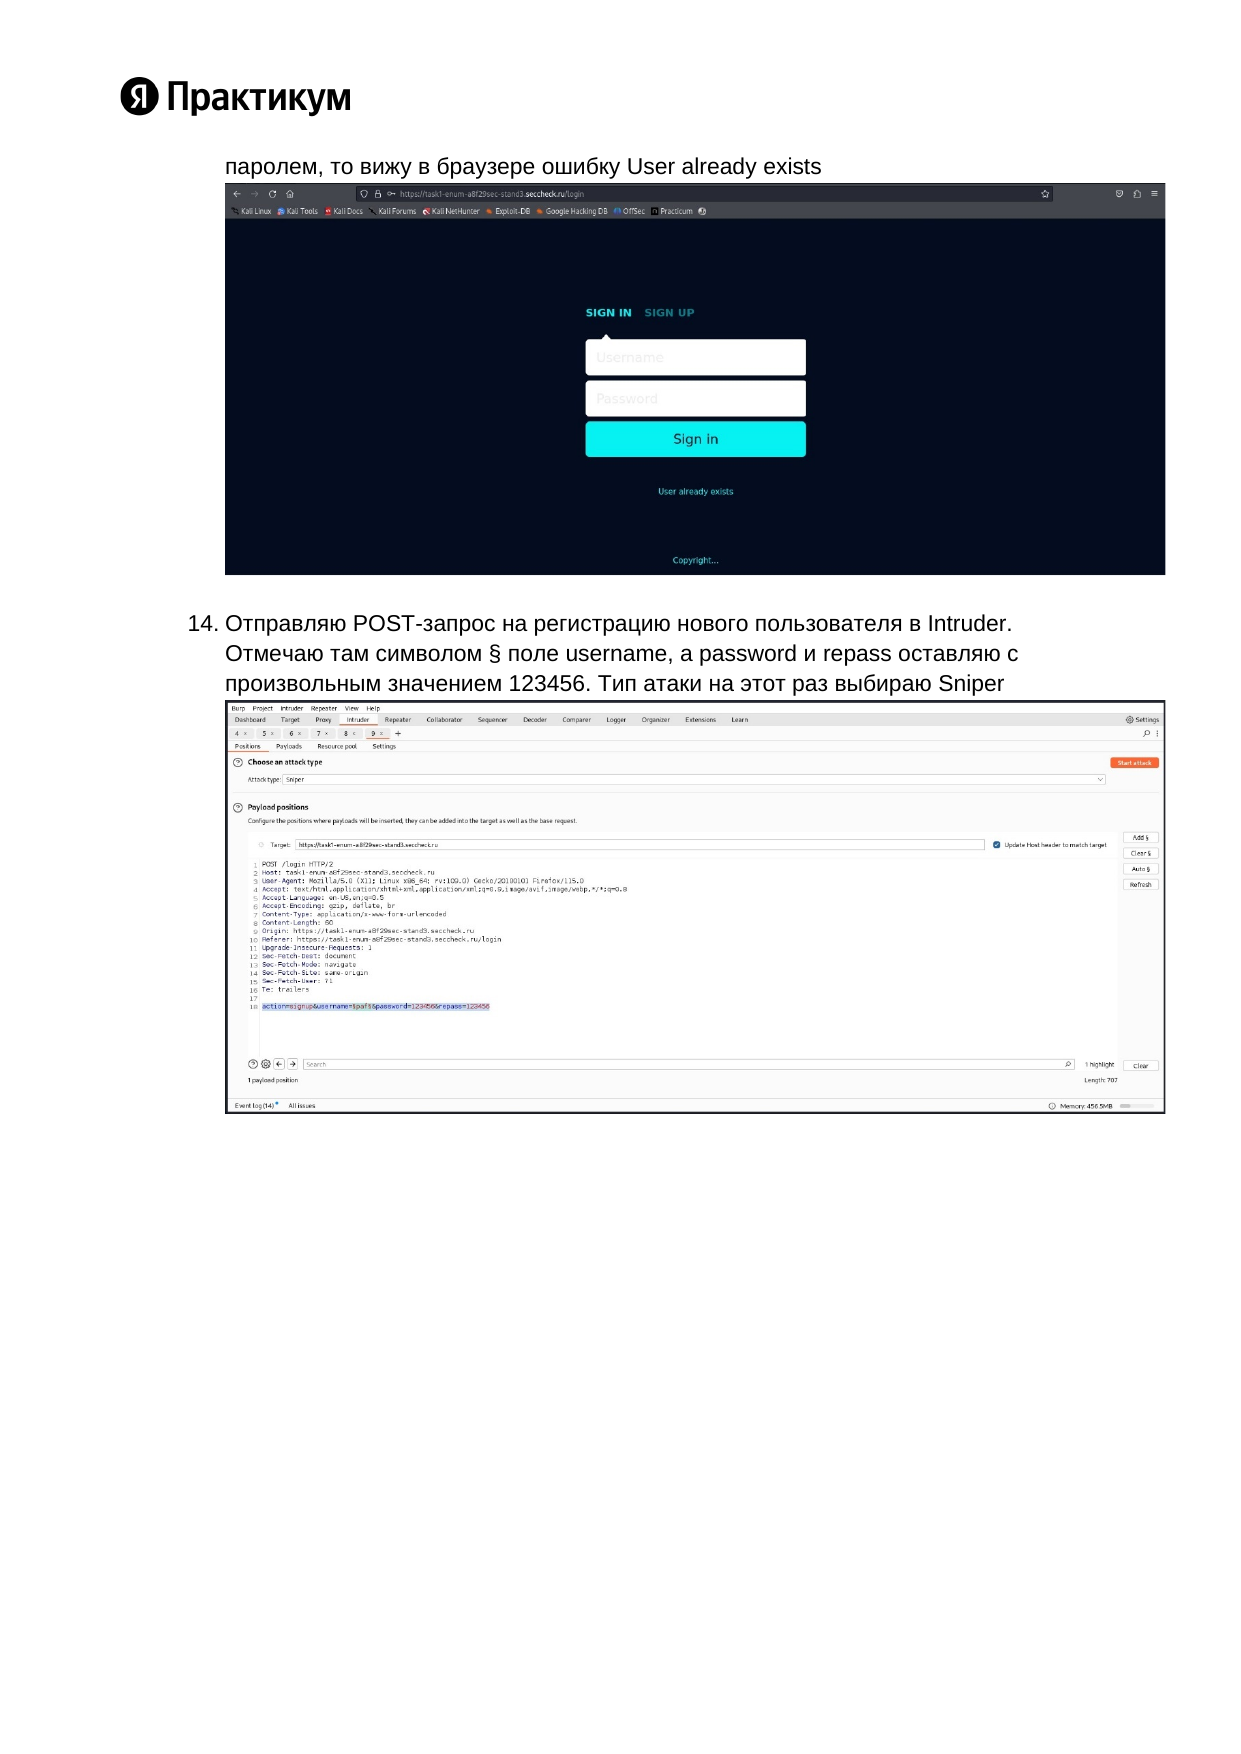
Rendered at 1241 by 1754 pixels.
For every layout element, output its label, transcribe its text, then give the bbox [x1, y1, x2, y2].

picture [225, 183, 1166, 576]
picture [225, 700, 1166, 1114]
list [187, 153, 1090, 576]
picture [120, 75, 353, 118]
